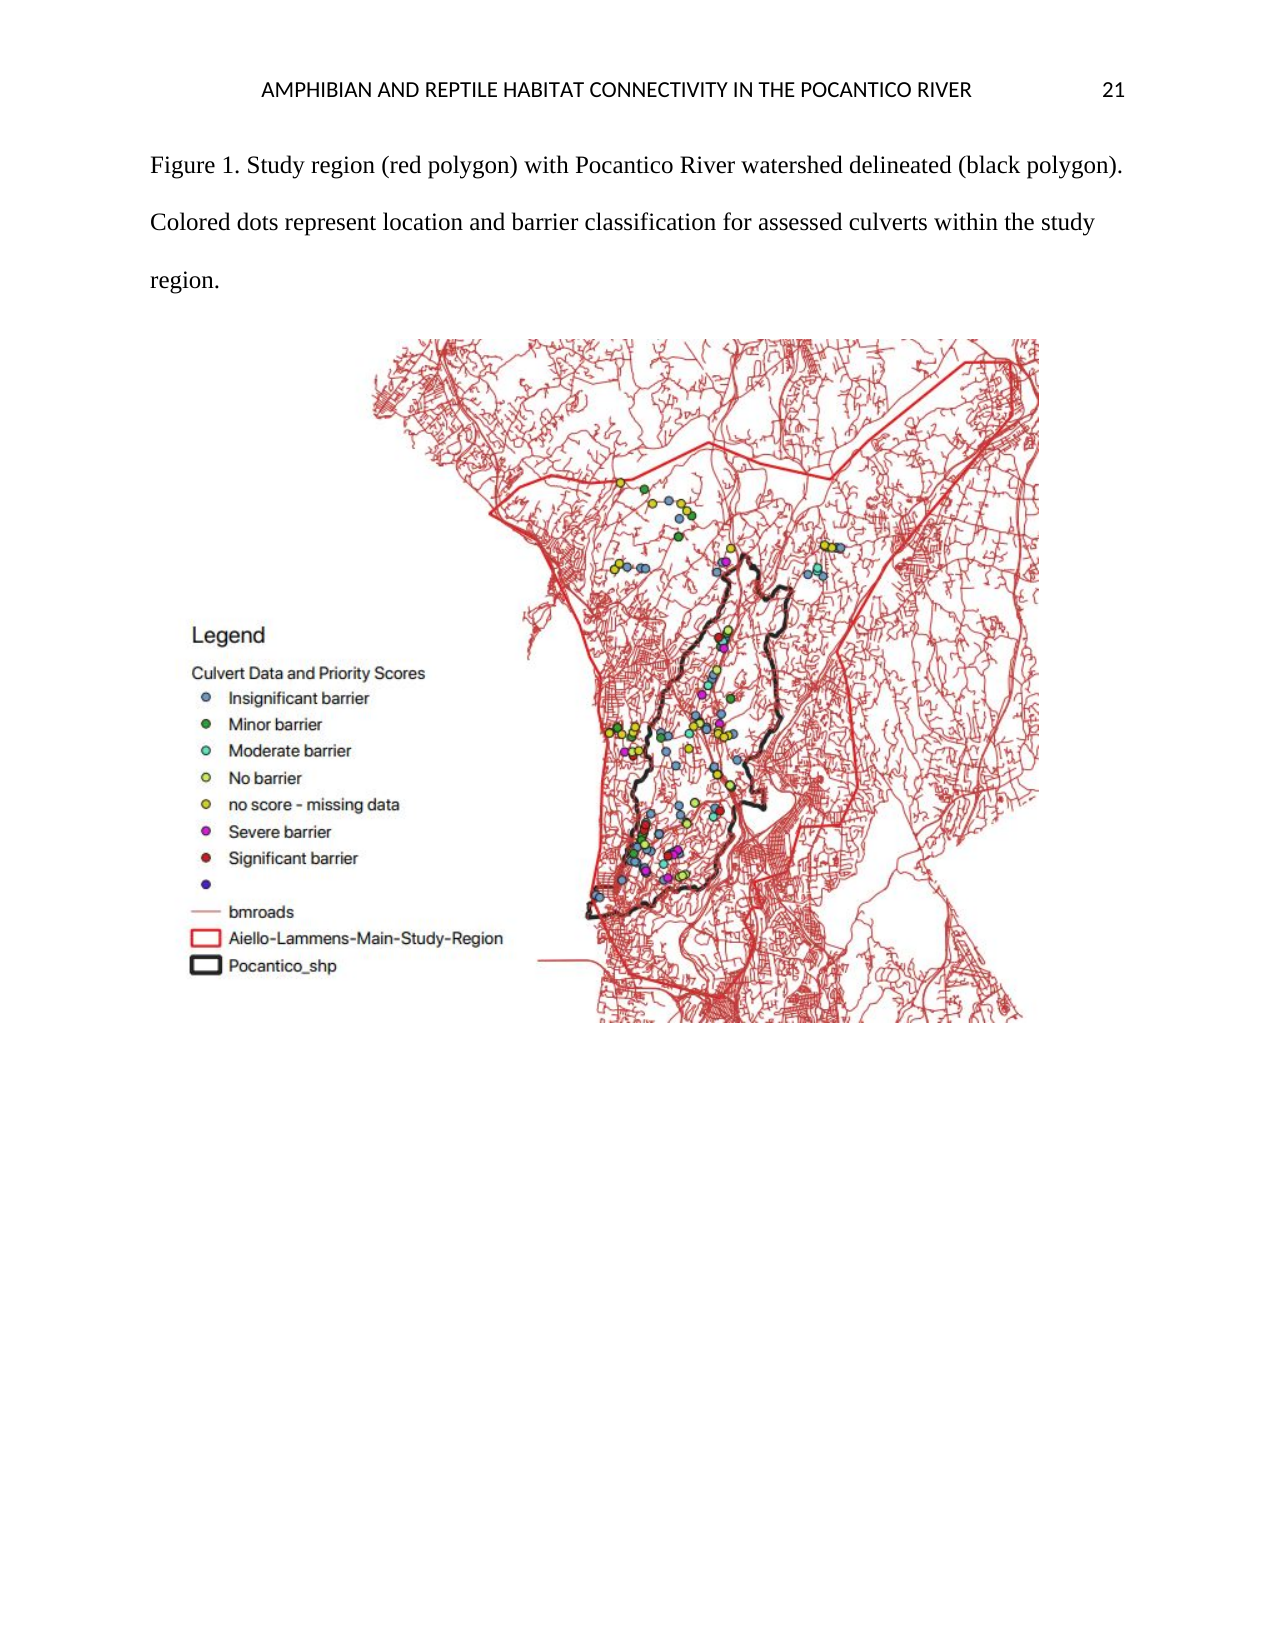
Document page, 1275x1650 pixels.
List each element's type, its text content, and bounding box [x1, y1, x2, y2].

picture [156, 339, 1039, 1023]
text Figure 1. Study region (red polygon) with Pocantico River watershed delineated (black polygon). Colored dots represent location and barrier classification for assessed culverts within the study region. [150, 150, 1125, 294]
